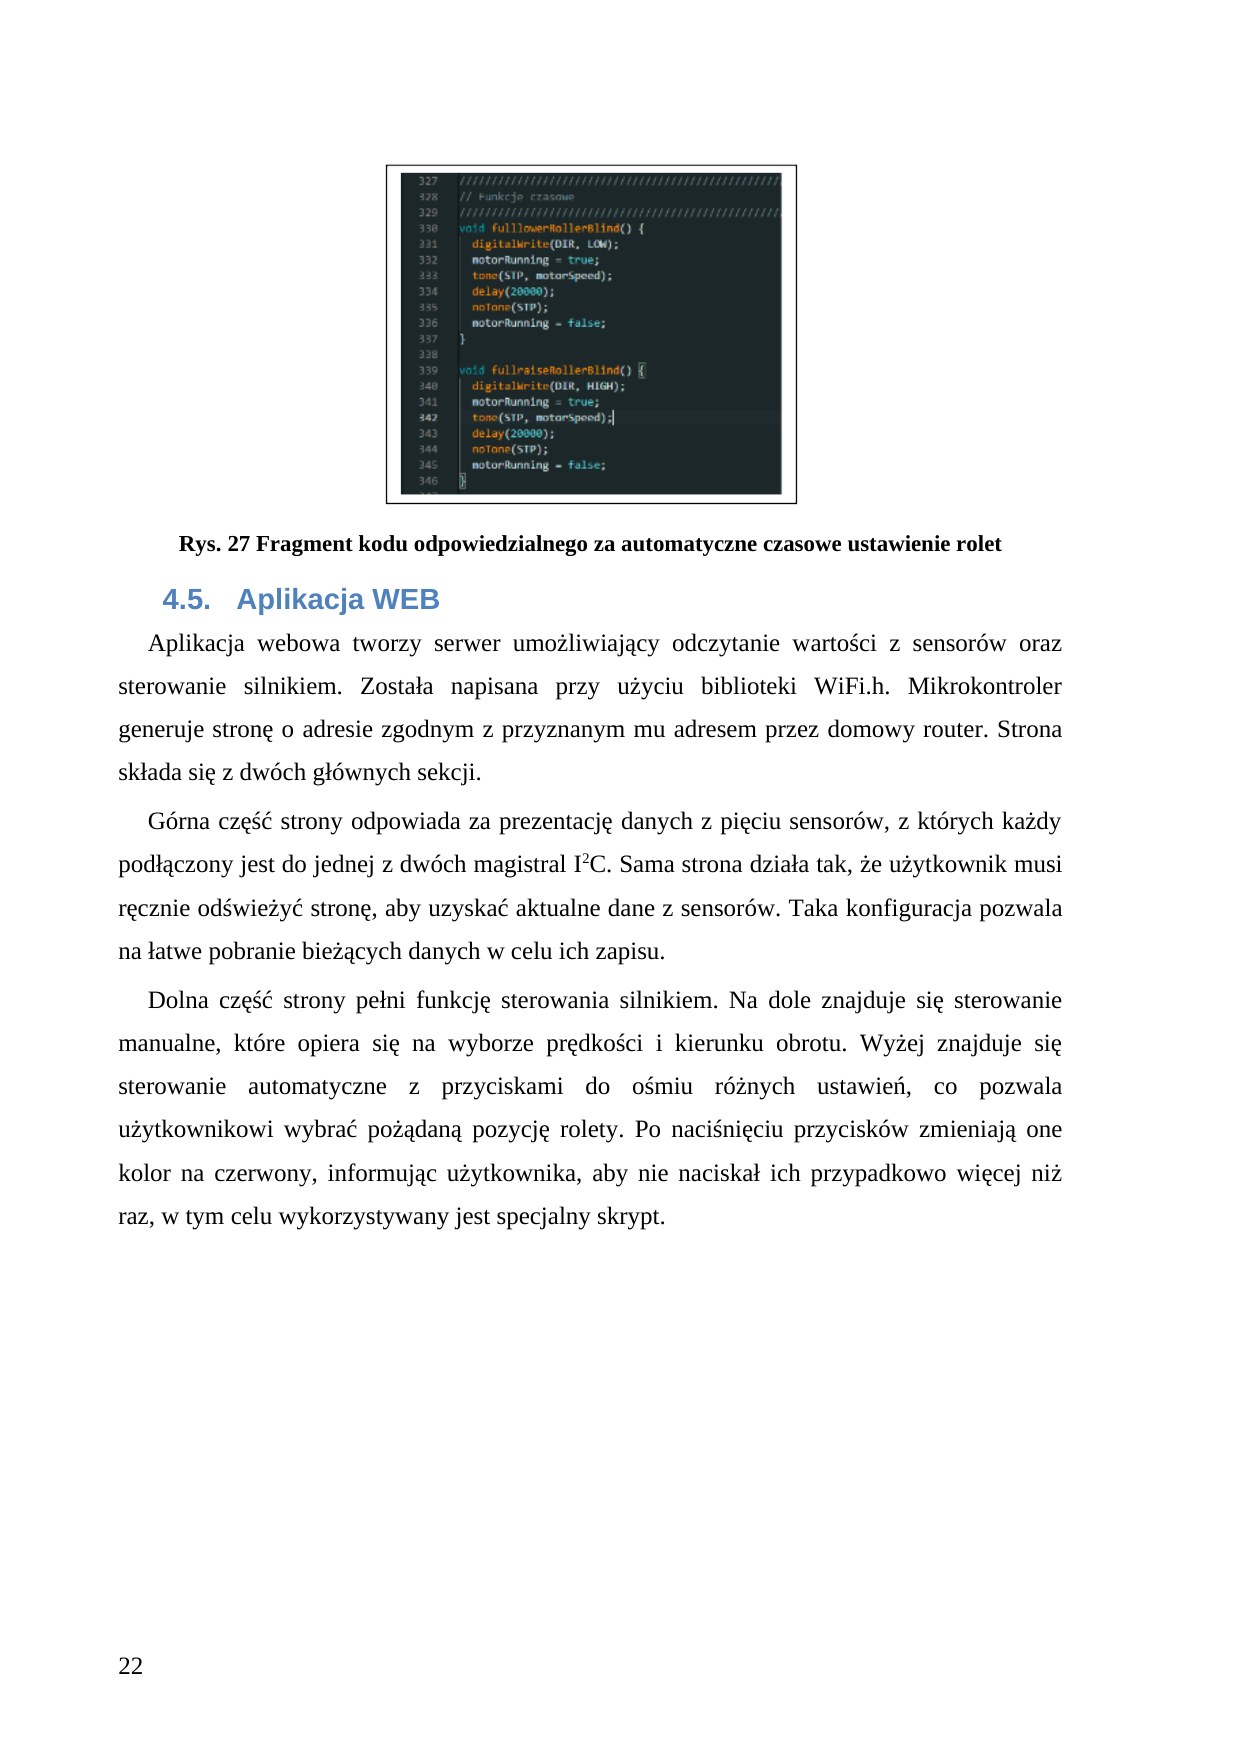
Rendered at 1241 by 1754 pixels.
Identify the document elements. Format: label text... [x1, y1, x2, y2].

text Rys. 27 Fragment kodu odpowiedzialnego za automatyczne czasowe ustawienie rolet [118, 530, 1063, 557]
text Aplikacja webowa tworzy serwer umożliwiający odczytanie wartości z sensorów oraz sterowanie silnikiem. Została napisana przy użyciu biblioteki WiFi.h. Mikrokontroler generuje stronę o adresie zgodnym z przyznanym mu adresem przez domowy router. Strona składa się z dwóch głównych sekcji. [118, 628, 1063, 786]
subtitle Aplikacja WEB [162, 582, 1063, 615]
text Górna część strony odpowiada za prezentację danych z pięciu sensorów, z których każdy podłączony jest do jednej z dwóch magistral I2C. Sama strona działa tak, że użytkownik musi ręcznie odświeżyć stronę, aby uzyskać aktualne dane z sensorów. Taka konfiguracja pozwala na łatwe pobranie bieżących danych w celu ich zapisu. [118, 806, 1063, 964]
text Dolna część strony pełni funkcję sterowania silnikiem. Na dole znajduje się sterowanie manualne, które opiera się na wyborze prędkości i kierunku obrotu. Wyżej znajduje się sterowanie automatyczne z przyciskami do ośmiu różnych ustawień, co pozwala użytkownikowi wybrać pożądaną pozycję rolety. Po naciśnięciu przycisków zmieniają one kolor na czerwony, informując użytkownika, aby nie naciskał ich przypadkowo więcej niż raz, w tym celu wykorzystywany jest specjalny skrypt. [118, 985, 1063, 1229]
